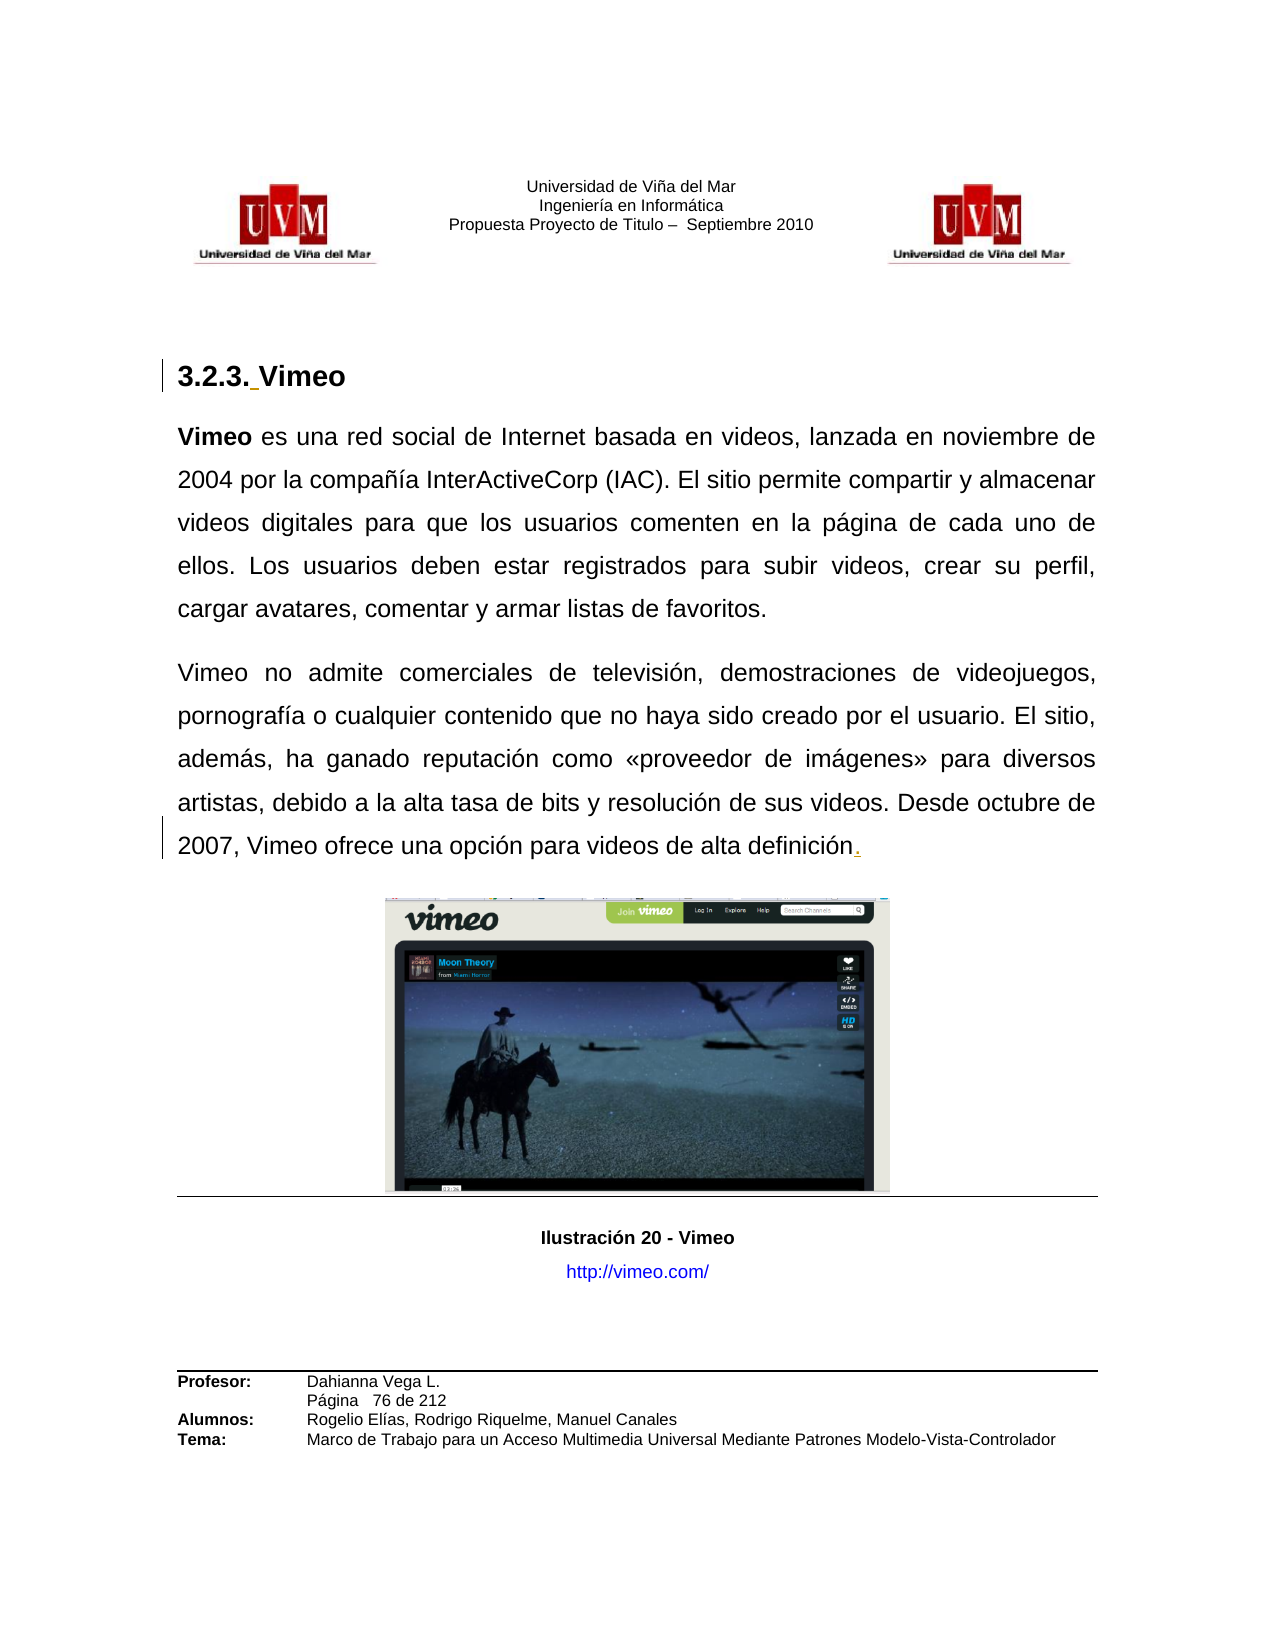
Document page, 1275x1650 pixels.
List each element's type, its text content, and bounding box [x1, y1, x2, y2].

picture [871, 176, 1084, 267]
text Ilustración 20 - Vimeo [177, 1226, 1098, 1248]
text http://vimeo.com/ [177, 1261, 1098, 1282]
text Vimeo no admite comerciales de televisión, demostraciones de videojuegos, pornografía o cualquier contenido que no haya sido creado por el usuario. El sitio, además, ha ganado reputación como «proveedor de imágenes» para diversos artistas, debido a la alta tasa de bits y resolución de sus videos. Desde octubre de 2007, Vimeo ofrece una opción para videos de alta definición [177, 658, 1098, 859]
text Vimeo es una red social de Internet basada en videos, lanzada en noviembre de 2004 por la compañía InterActiveCorp (IAC). El sitio permite compartir y almacenar videos digitales para que los usuarios comenten en la página de cada uno de ellos. Los usuarios deben estar registrados para subir videos, crear su perfil, cargar avatares, comentar y armar listas de favoritos. [177, 422, 1098, 623]
subtitle 3.2.3.Vimeo [177, 359, 1098, 392]
picture [385, 898, 890, 1194]
picture [177, 176, 390, 267]
